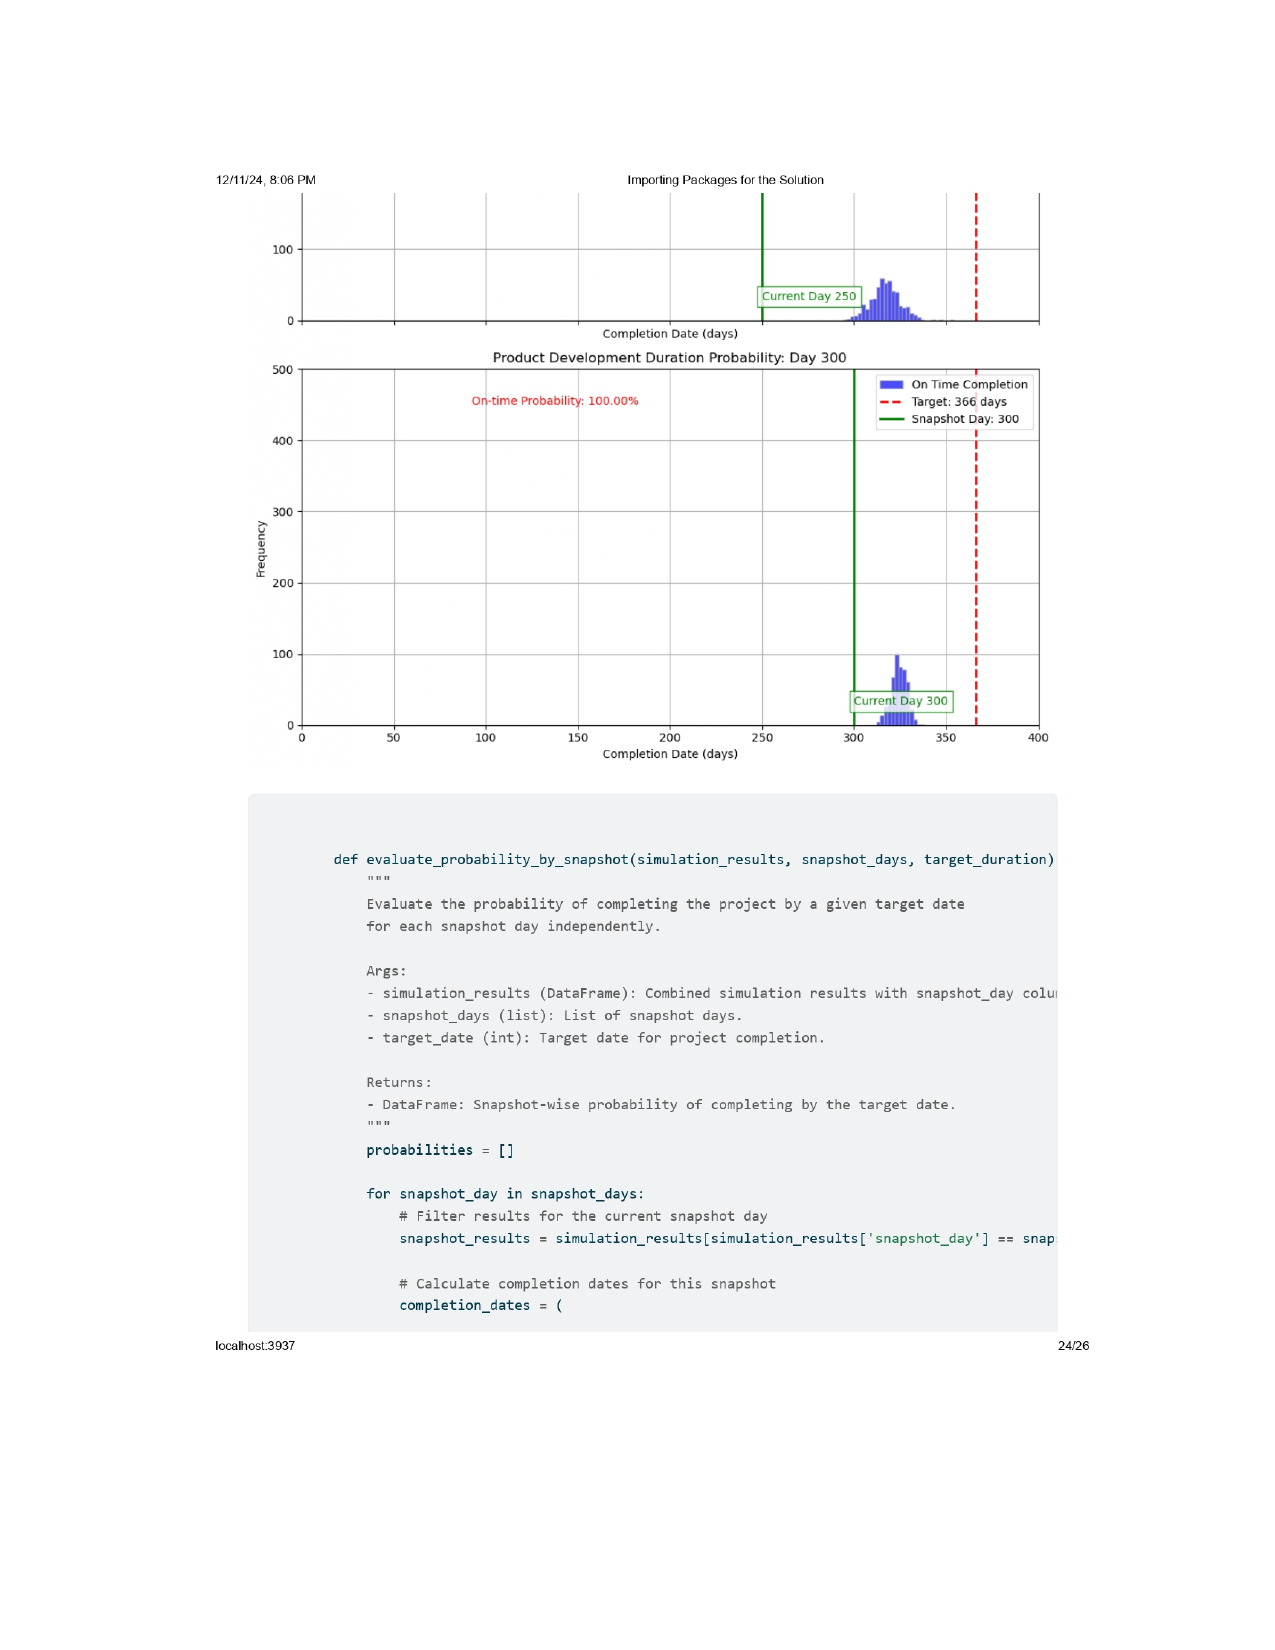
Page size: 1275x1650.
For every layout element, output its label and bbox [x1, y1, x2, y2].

picture [178, 150, 1125, 1375]
